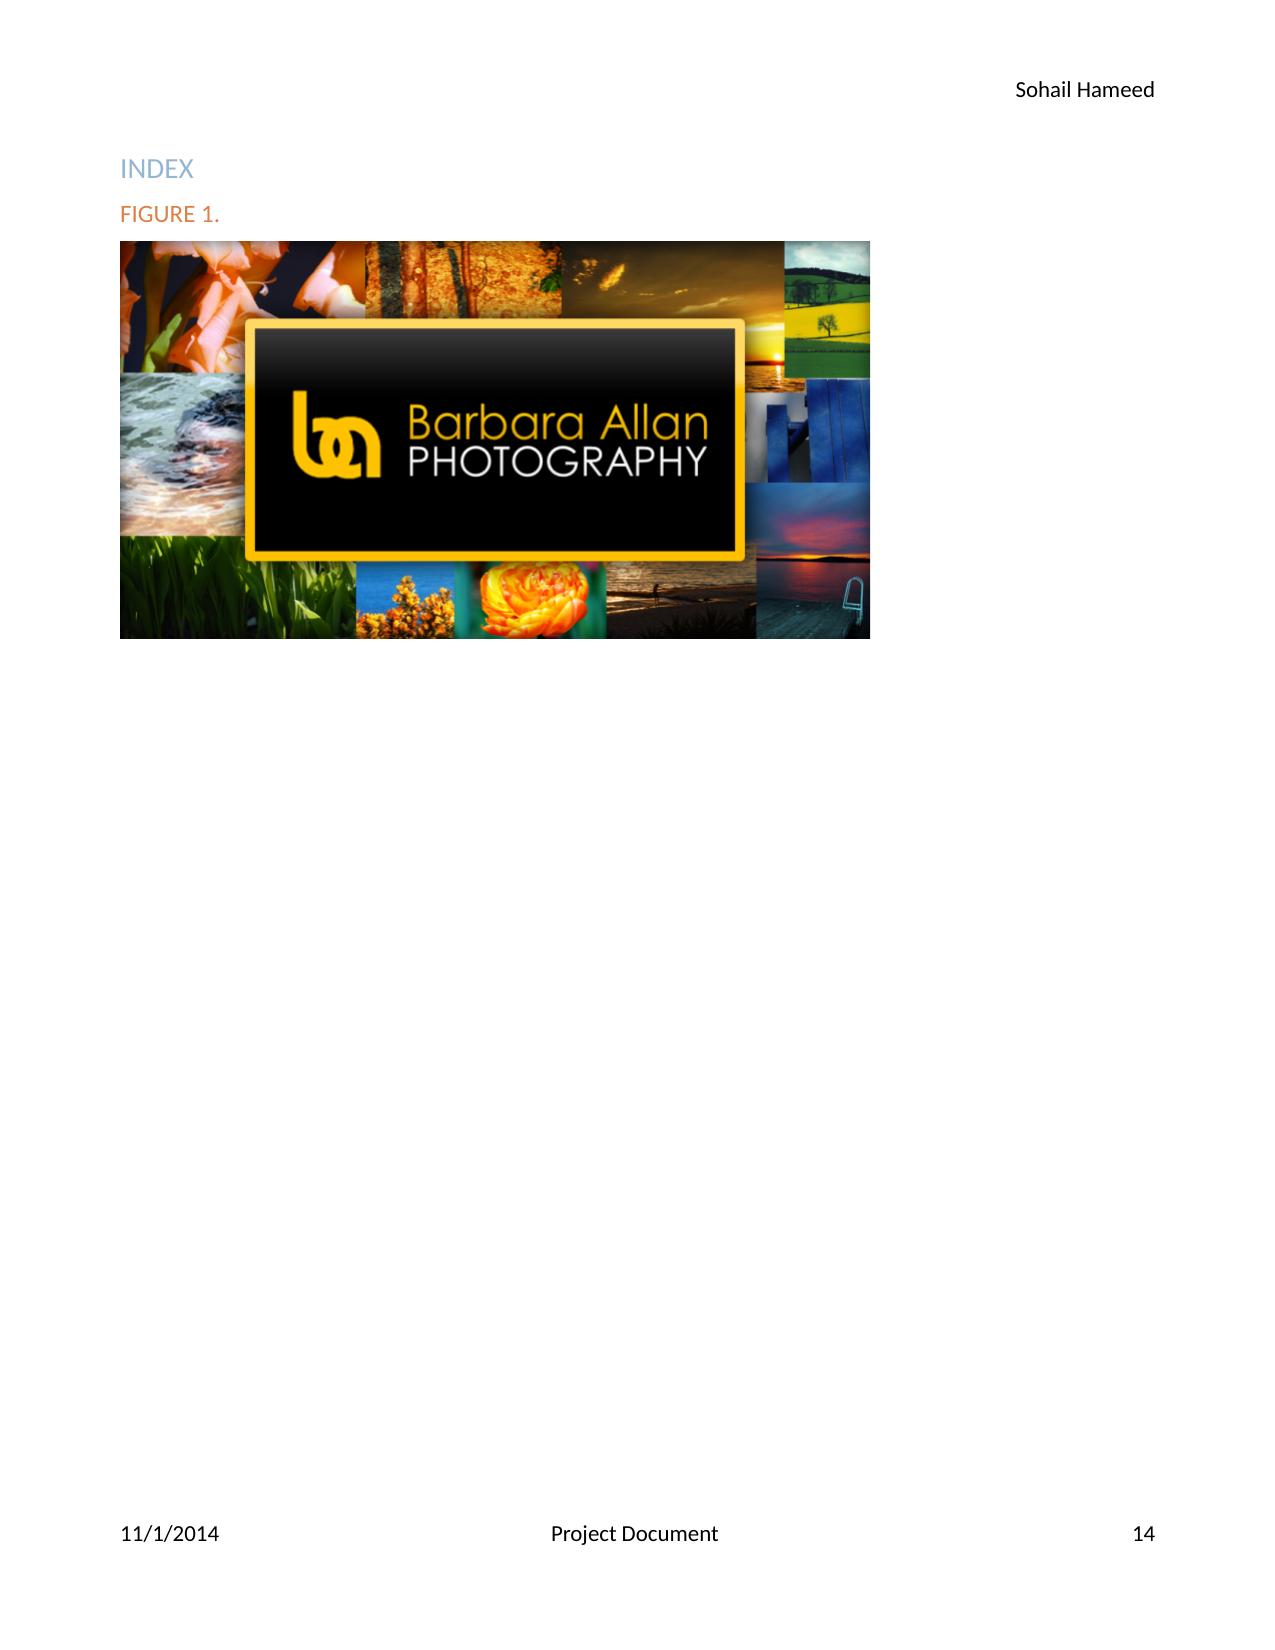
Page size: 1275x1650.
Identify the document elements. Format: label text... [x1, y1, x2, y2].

picture [120, 241, 871, 639]
subtitle Figure 1. [120, 198, 1155, 229]
subtitle Index [120, 150, 1155, 186]
